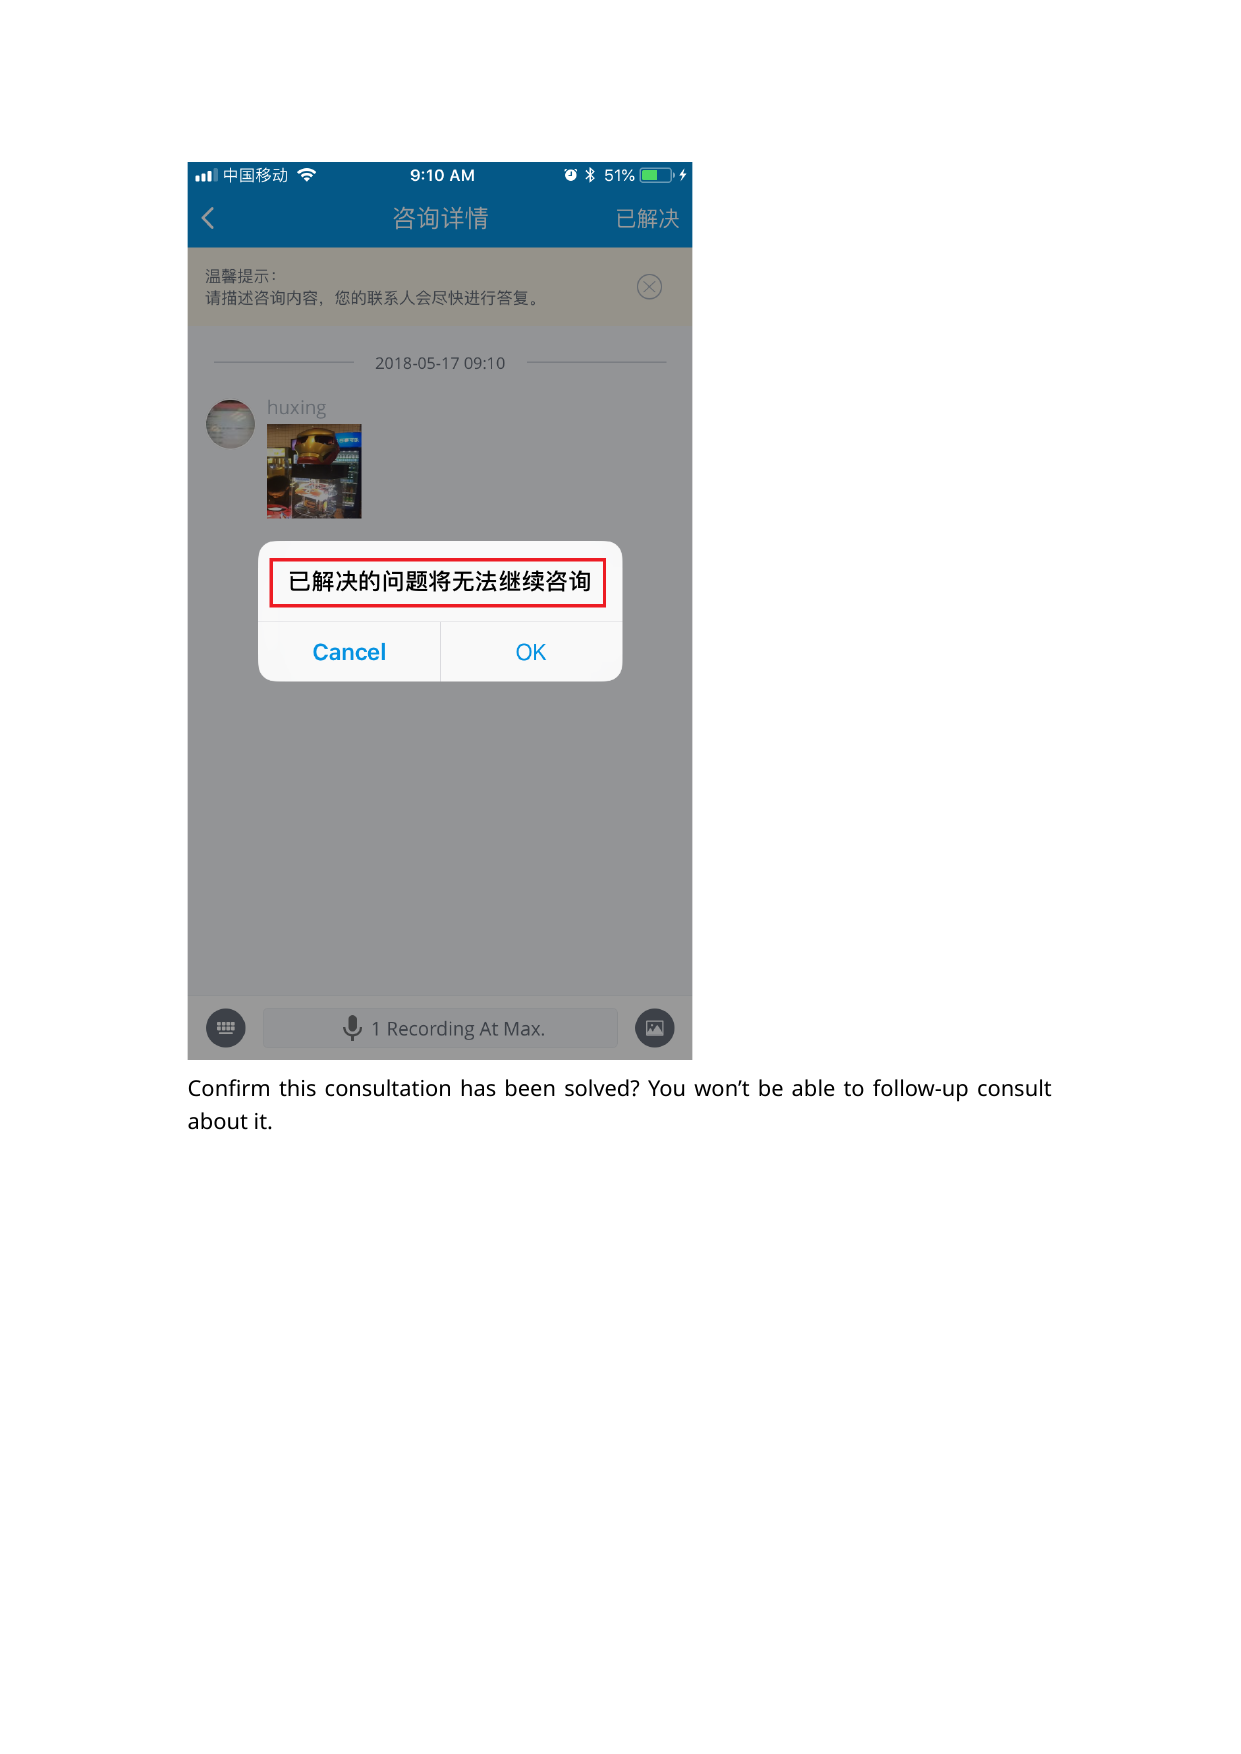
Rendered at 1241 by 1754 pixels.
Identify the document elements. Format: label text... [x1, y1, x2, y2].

picture [187, 162, 693, 1060]
text Confirm this consultation has been solved? You won’t be able to follow-up consult about it. [187, 1072, 1053, 1137]
